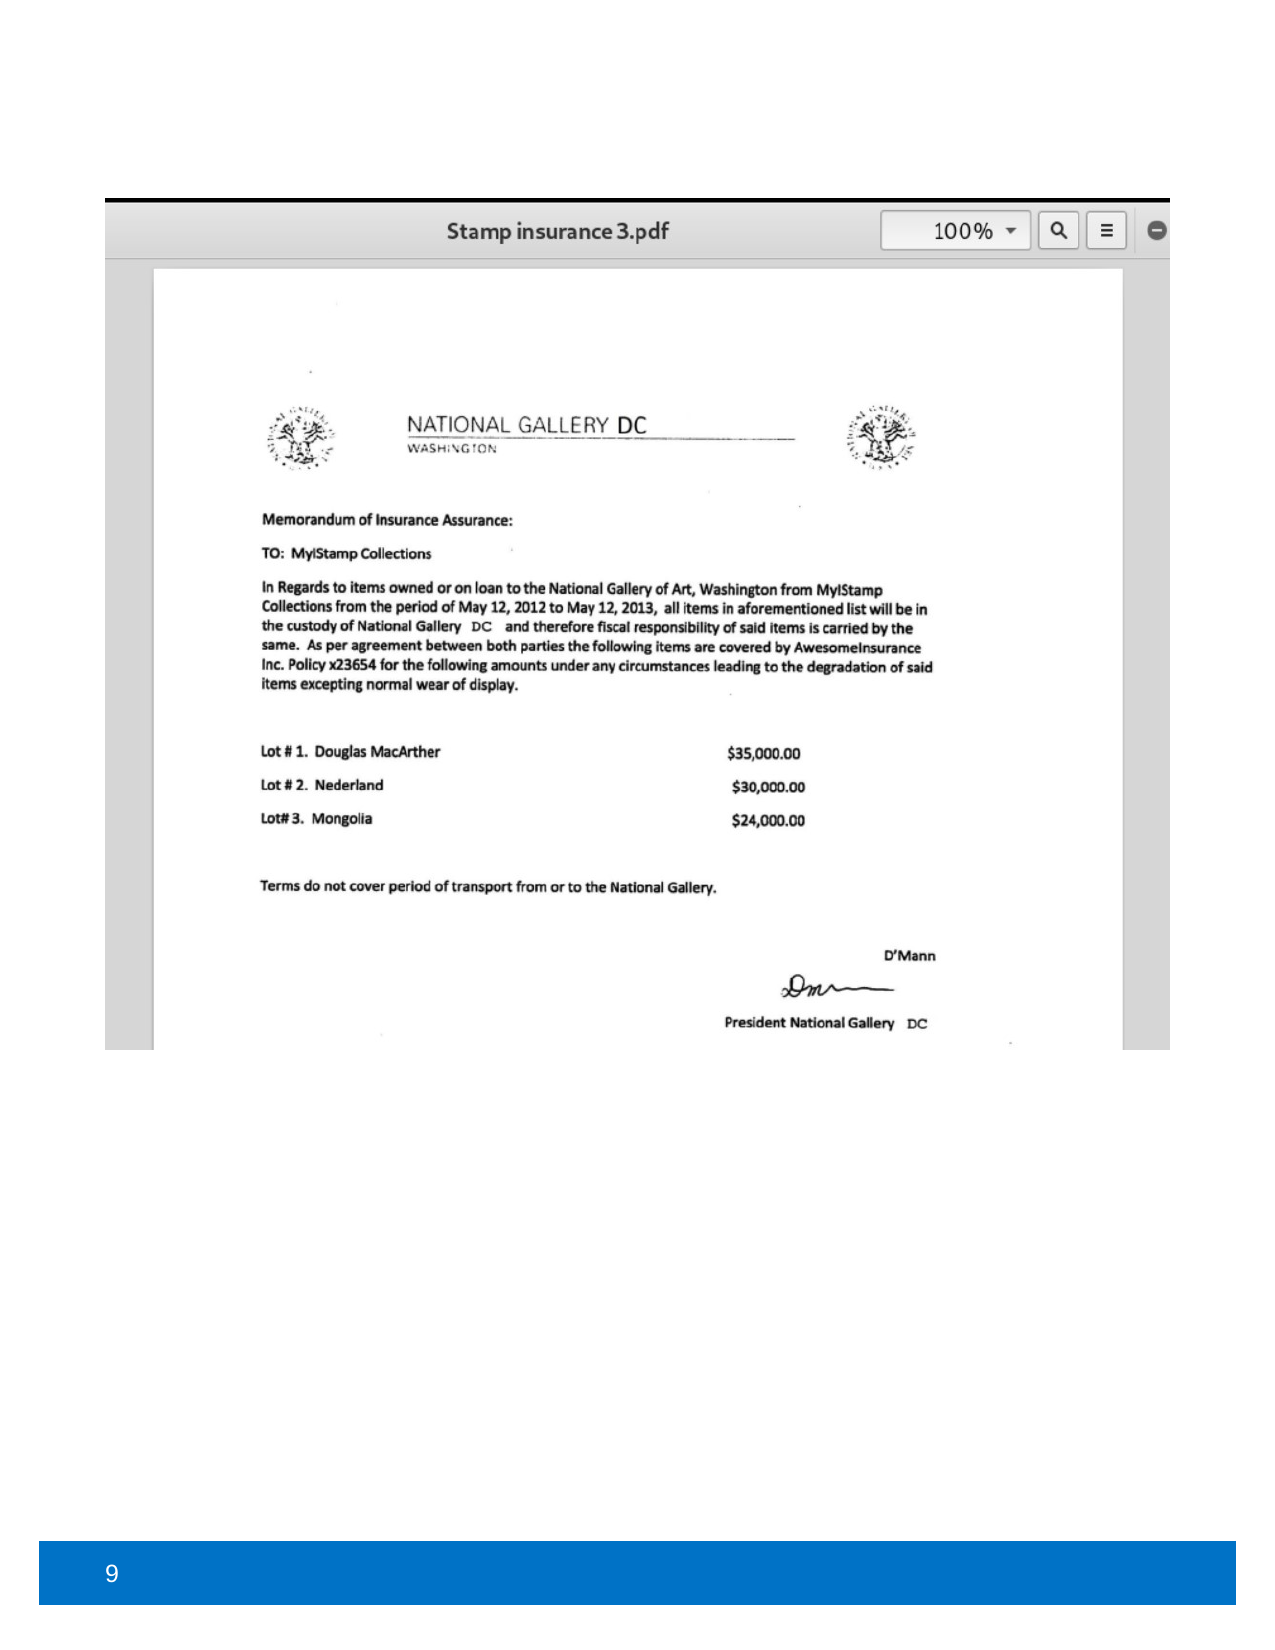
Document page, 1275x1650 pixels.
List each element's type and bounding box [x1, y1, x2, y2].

picture [105, 198, 1170, 1050]
